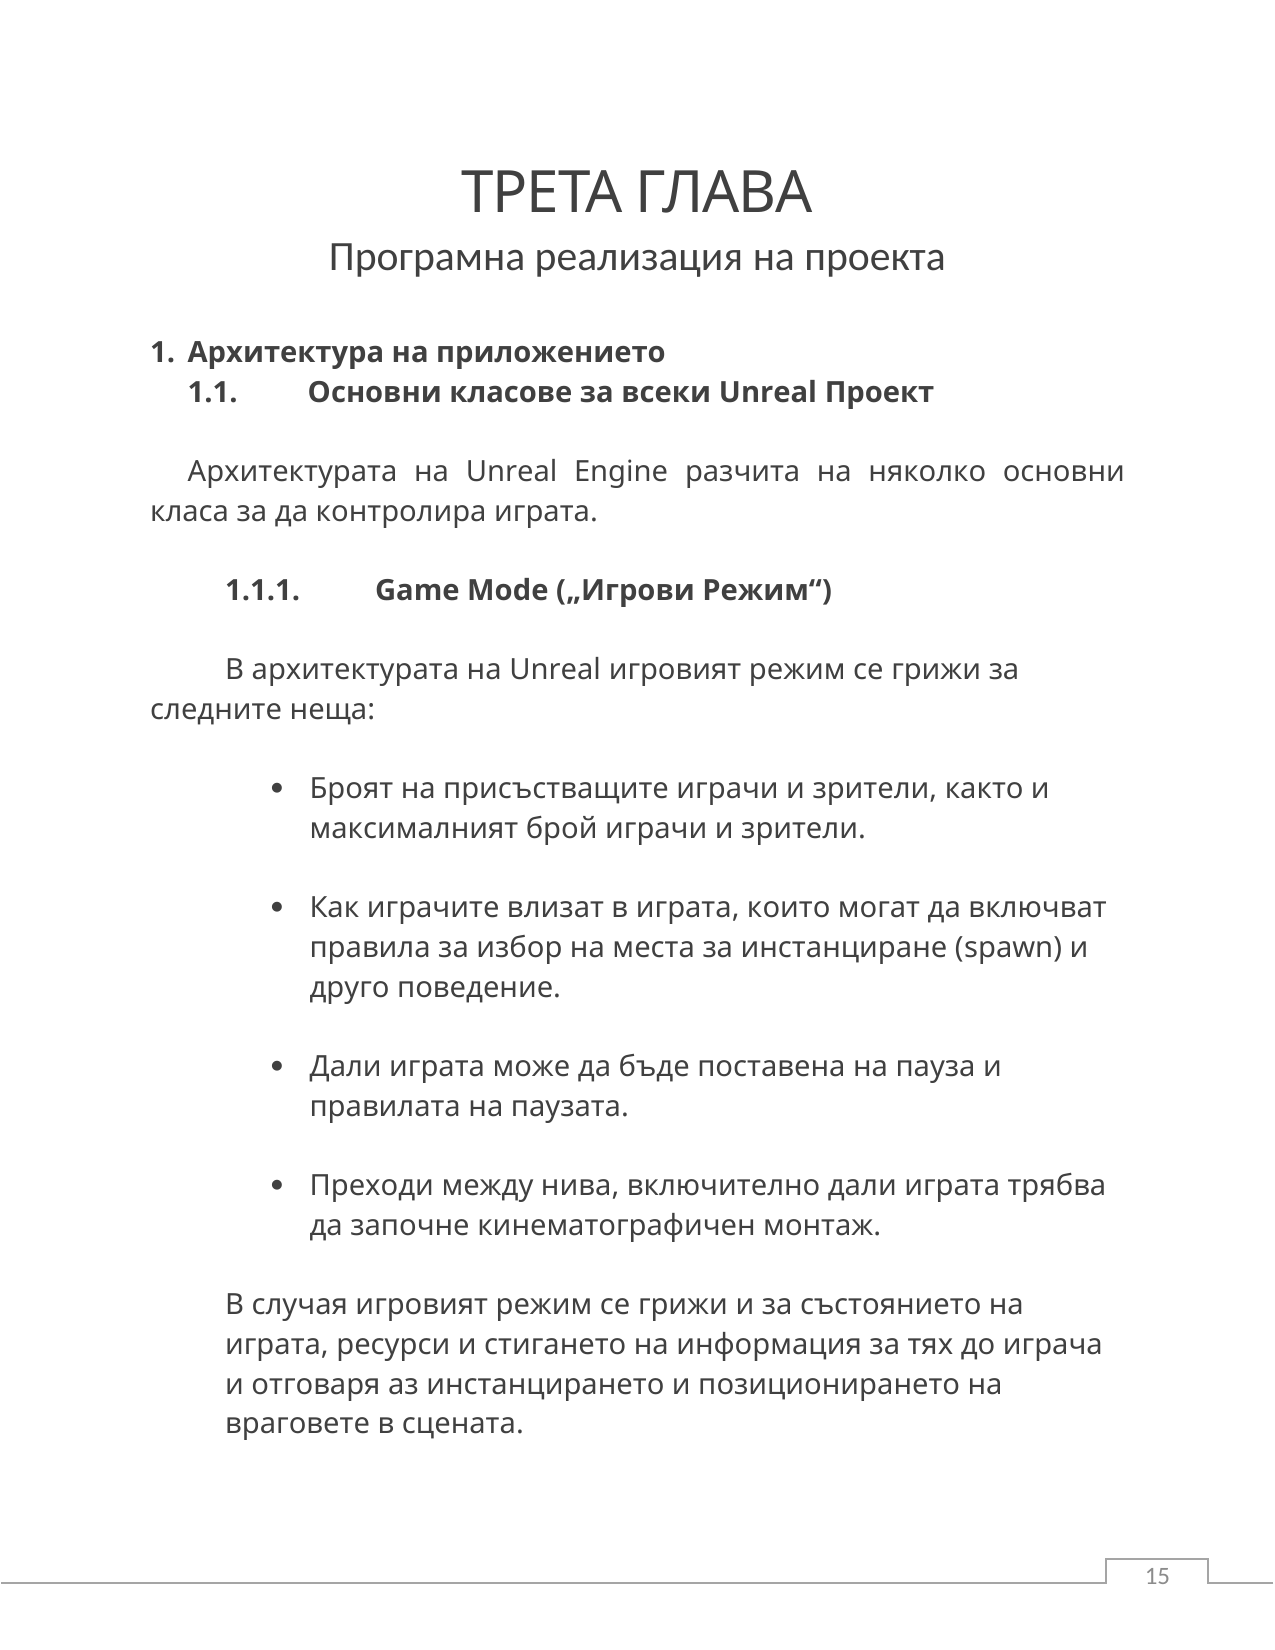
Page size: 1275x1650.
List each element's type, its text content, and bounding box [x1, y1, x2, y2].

text Архитектурата на Unreal Engine разчита на няколко основни класа за да контролира играта. [150, 450, 1125, 529]
list Преходи между нива, включително дали играта трябва да започне кинематографичен монтаж. [272, 1164, 1125, 1244]
title ТРЕТА ГЛАВА [150, 150, 1125, 229]
list Броят на присъстващите играчи и зрители, както и максималният брой играчи и зрители. [272, 768, 1125, 847]
list Дали играта може да бъде поставена на пауза и правилата на паузата. [272, 1046, 1125, 1125]
list Как играчите влизат в играта, които могат да включват правила за избор на места за инстанциране (spawn) и друго поведение. [272, 887, 1125, 1006]
text В случая игровият режим се грижи и за състоянието на играта, ресурси и стигането на информация за тях до играча и отговаря аз инстанцирането и позиционирането на враговете в сцената. [225, 1284, 1125, 1442]
list Архитектура на приложението [150, 331, 1125, 371]
list Основни класове за всеки Unreal Проект [187, 371, 1125, 411]
list Game Mode („Игрови Режим“) [225, 569, 1125, 609]
text Програмна реализация на проекта [150, 229, 1125, 280]
text В архитектурата на Unreal игровият режим се грижи за следните неща: [150, 649, 1125, 728]
